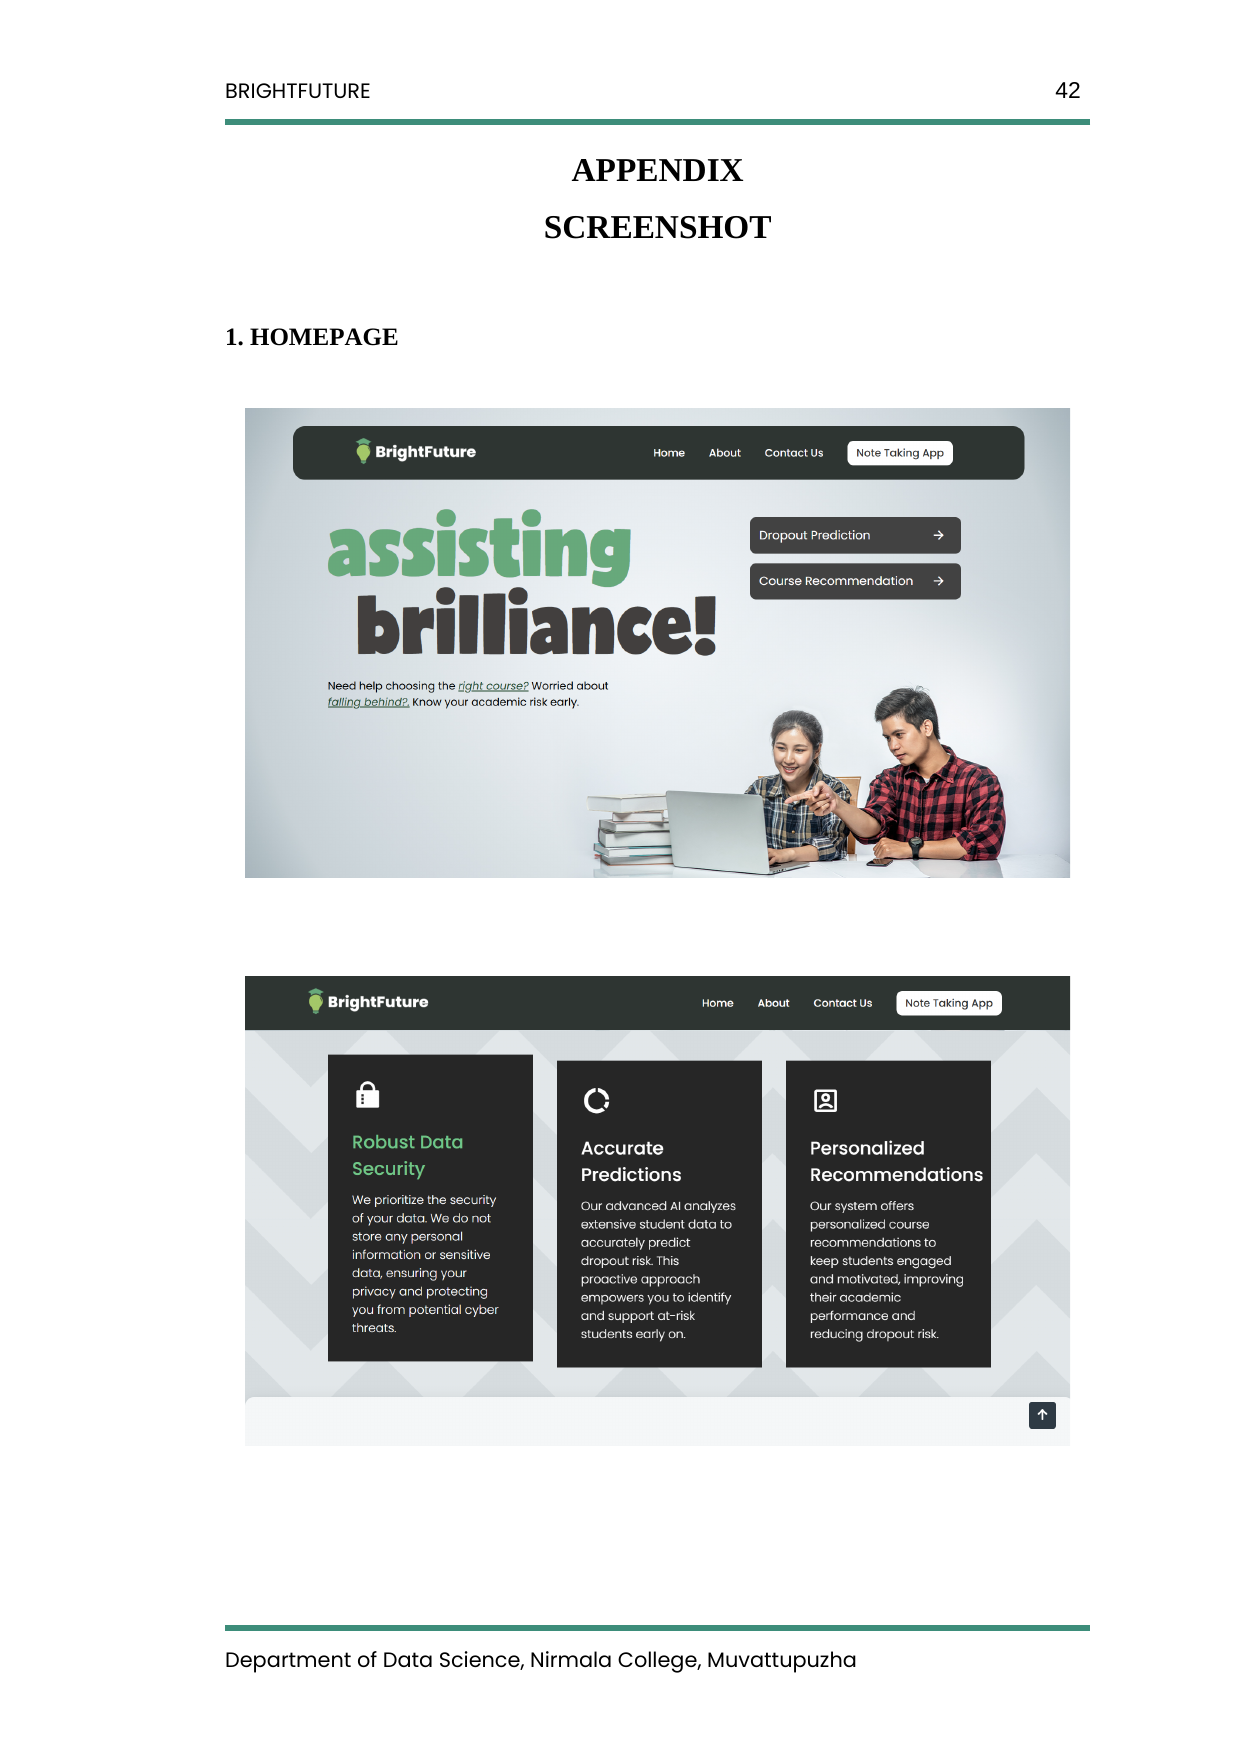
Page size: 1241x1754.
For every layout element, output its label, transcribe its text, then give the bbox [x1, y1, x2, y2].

picture [245, 976, 1071, 1446]
picture [245, 408, 1071, 878]
text APPENDIX [225, 150, 1090, 188]
text SCREENSHOT [225, 207, 1090, 246]
text 1. HOMEPAGE [225, 322, 1090, 351]
